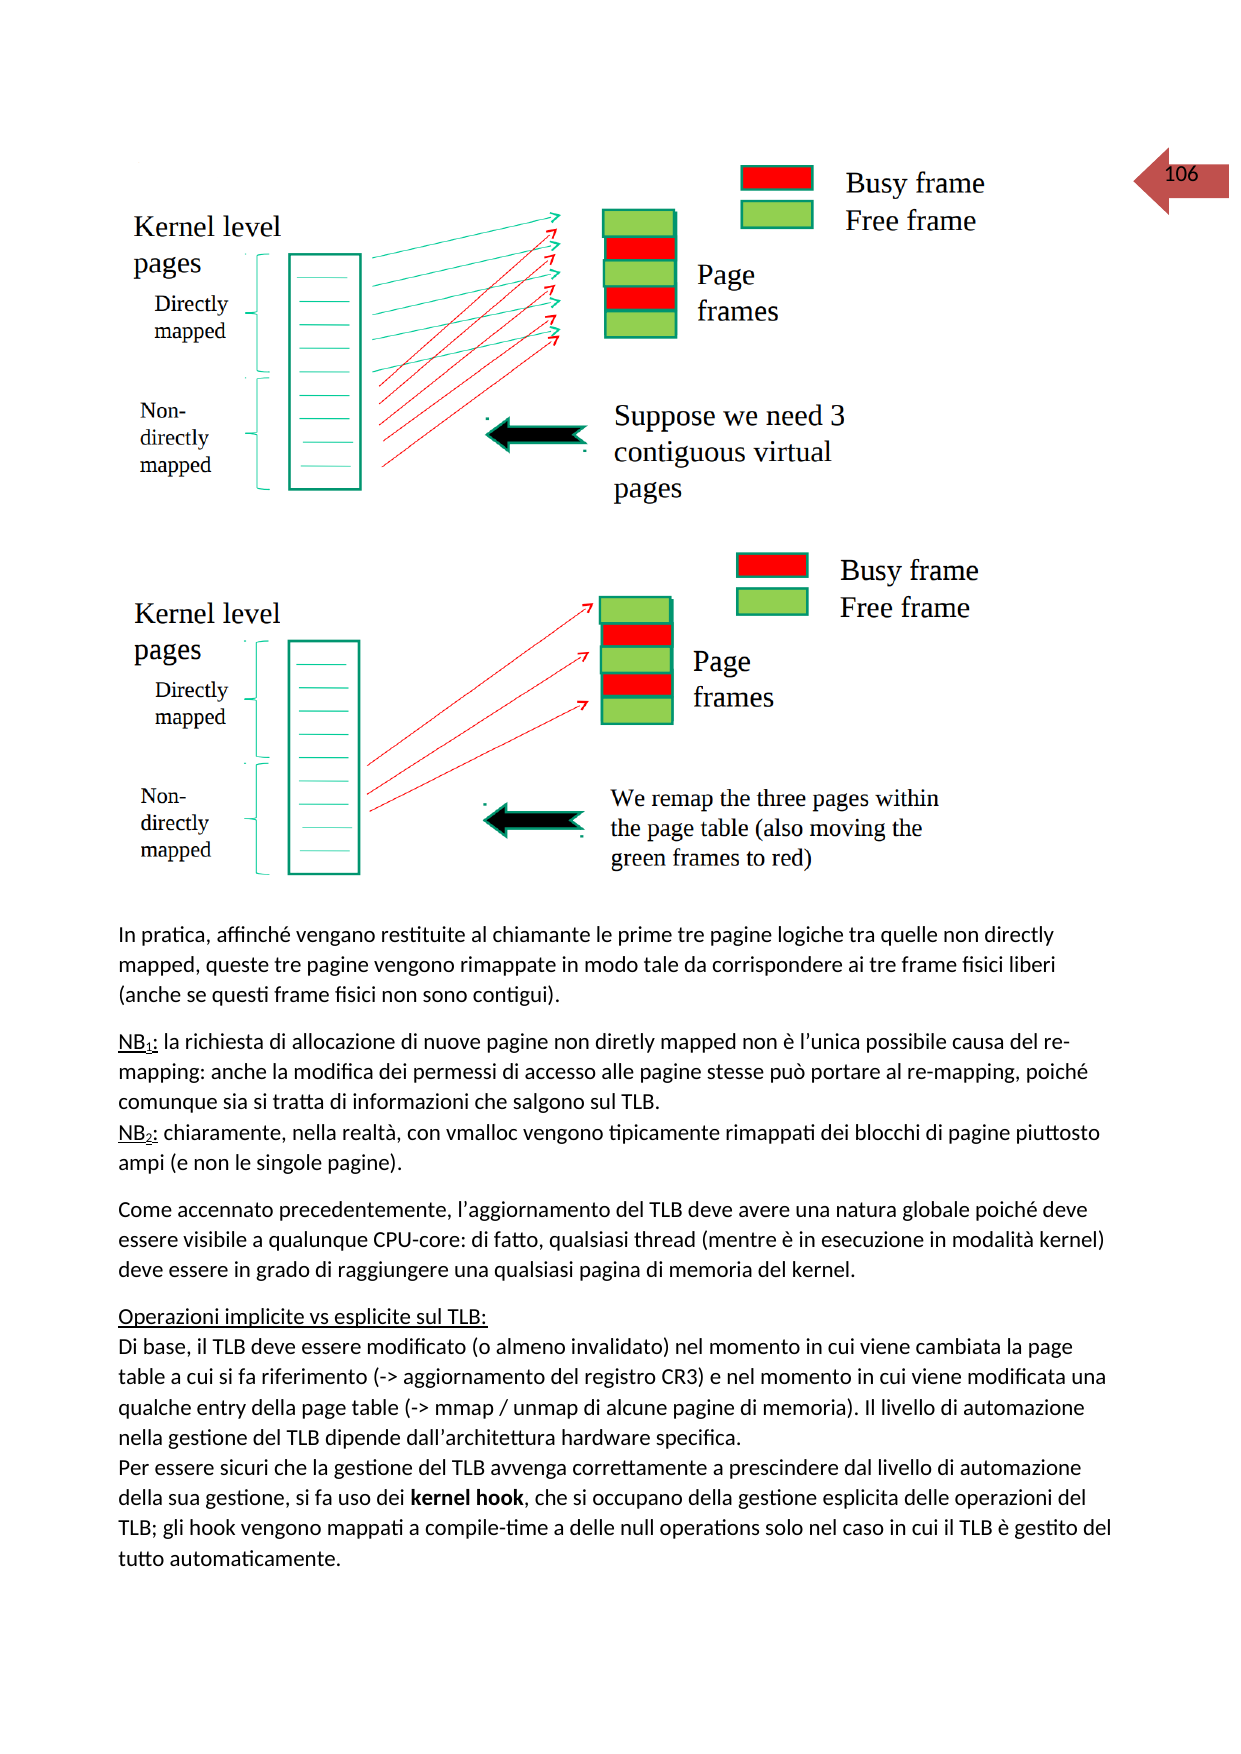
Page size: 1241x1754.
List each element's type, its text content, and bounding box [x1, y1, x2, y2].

text Come accennato precedentemente, l’aggiornamento del TLB deve avere una natura globale poiché deve essere visibile a qualunque CPU-core: di fatto, qualsiasi thread (mentre è in esecuzione in modalità kernel) deve essere in grado di raggiungere una qualsiasi pagina di memoria del kernel. [118, 1195, 1122, 1283]
picture [118, 147, 995, 521]
text In pratica, affinché vengano restituite al chiamante le prime tre pagine logiche tra quelle non directly mapped, queste tre pagine vengono rimappate in modo tale da corrispondere ai tre frame fisici liberi (anche se questi frame fisici non sono contigui). [118, 920, 1122, 1008]
text NB1: la richiesta di allocazione di nuove pagine non diretly mapped non è l’unica possibile causa del re-mapping: anche la modifica dei permessi di accesso alle pagine stesse può portare al re-mapping, poiché comunque sia si tratta di informazioni che salgono sul TLB. NB2: chiaramente, nella realtà, con vmalloc vengono tipicamente rimappati dei blocchi di pagine piuttosto ampi (e non le singole pagine). [118, 1027, 1122, 1176]
text Operazioni implicite vs esplicite sul TLB: Di base, il TLB deve essere modificato (o almeno invalidato) nel momento in cui viene cambiata la page table a cui si fa riferimento (-> aggiornamento del registro CR3) e nel momento in cui viene modificata una qualche entry della page table (-> mmap / unmap di alcune pagine di memoria). Il livello di automazione nella gestione del TLB dipende dall’architettura hardware specifica. Per essere sicuri che la gestione del TLB avvenga correttamente a prescindere dal livello di automazione della sua gestione, si fa uso dei kernel hook, che si occupano della gestione esplicita delle operazioni del TLB; gli hook vengono mappati a compile-time a delle null operations solo nel caso in cui il TLB è gestito del tutto automaticamente. [118, 1302, 1122, 1572]
picture [118, 539, 993, 901]
